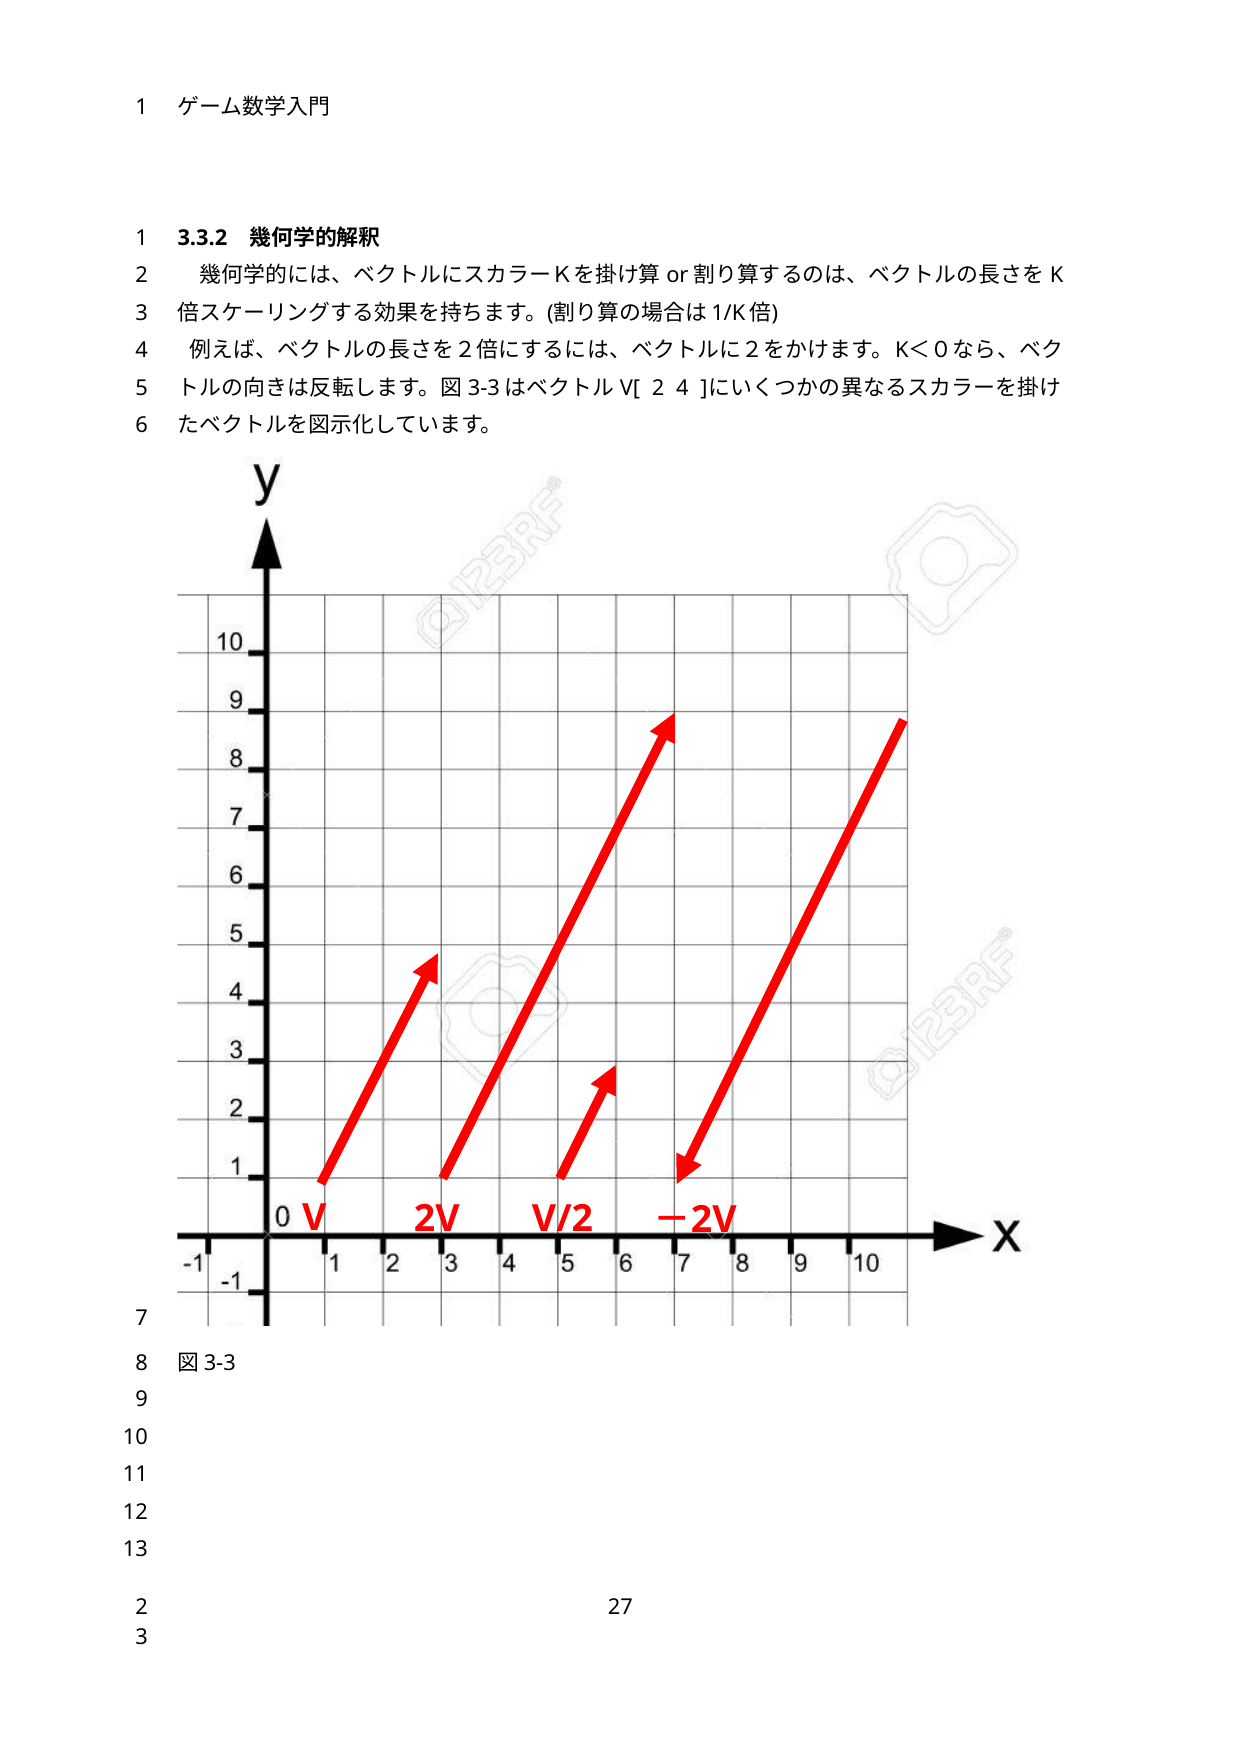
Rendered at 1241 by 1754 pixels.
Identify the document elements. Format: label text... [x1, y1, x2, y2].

picture [177, 441, 1063, 1326]
text 例えば、ベクトルの長さを２倍にするには、ベクトルに２をかけます。K＜０なら、ベクトルの向きは反転します。図3-3はベクトルV[ 2 4 ]にいくつかの異なるスカラーを掛けたベクトルを図示化しています。 [177, 329, 1063, 441]
text 図3-3 [177, 1342, 1063, 1379]
text 幾何学的には、ベクトルにスカラーＫを掛け算or割り算するのは、ベクトルの長さをK倍スケーリングする効果を持ちます。(割り算の場合は1/K倍) [177, 254, 1063, 329]
subtitle 3.3.2 幾何学的解釈 [177, 217, 1063, 254]
